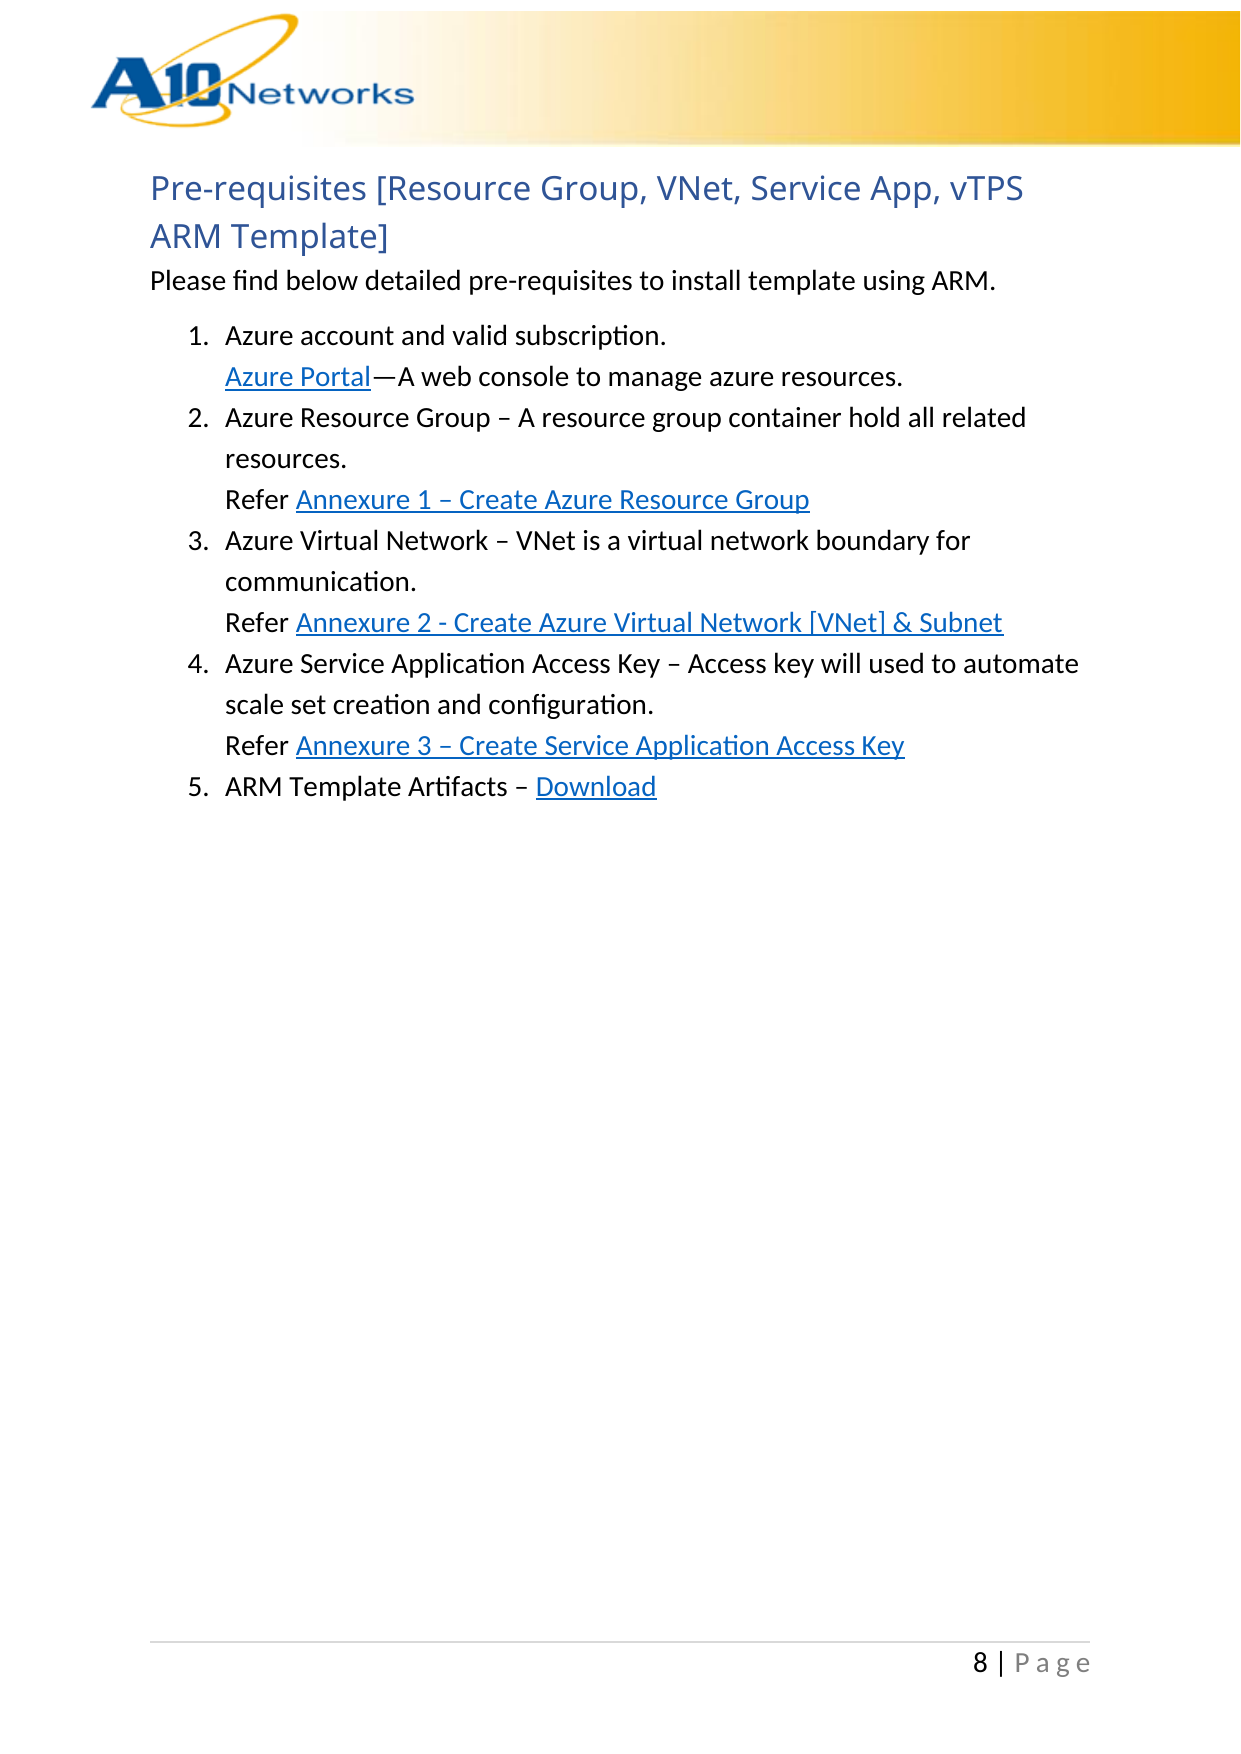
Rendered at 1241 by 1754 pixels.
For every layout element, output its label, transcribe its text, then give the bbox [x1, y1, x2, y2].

text Please find below detailed pre-requisites to install template using ARM. [150, 262, 1090, 298]
picture [0, 11, 1241, 147]
list Refer Annexure 2 - Create Azure Virtual Network [VNet] & Subnet [225, 604, 1090, 639]
list Azure Resource Group – A resource group container hold all related resources. [187, 399, 1090, 476]
list Azure Portal—A web console to manage azure resources. [225, 358, 1090, 394]
list Refer Annexure 3 – Create Service Application Access Key [225, 727, 1090, 762]
list Refer Annexure 1 – Create Azure Resource Group [225, 481, 1090, 517]
list ARM Template Artifacts – Download [187, 768, 1090, 803]
subtitle Pre-requisites [Resource Group, VNet, Service App, vTPS ARM Template] [150, 164, 1090, 259]
list Azure Virtual Network – VNet is a virtual network boundary for communication. [187, 522, 1090, 598]
list Azure Service Application Access Key – Access key will used to automate scale set creation and configuration. [187, 645, 1090, 721]
list Azure account and valid subscription. [187, 317, 1090, 353]
